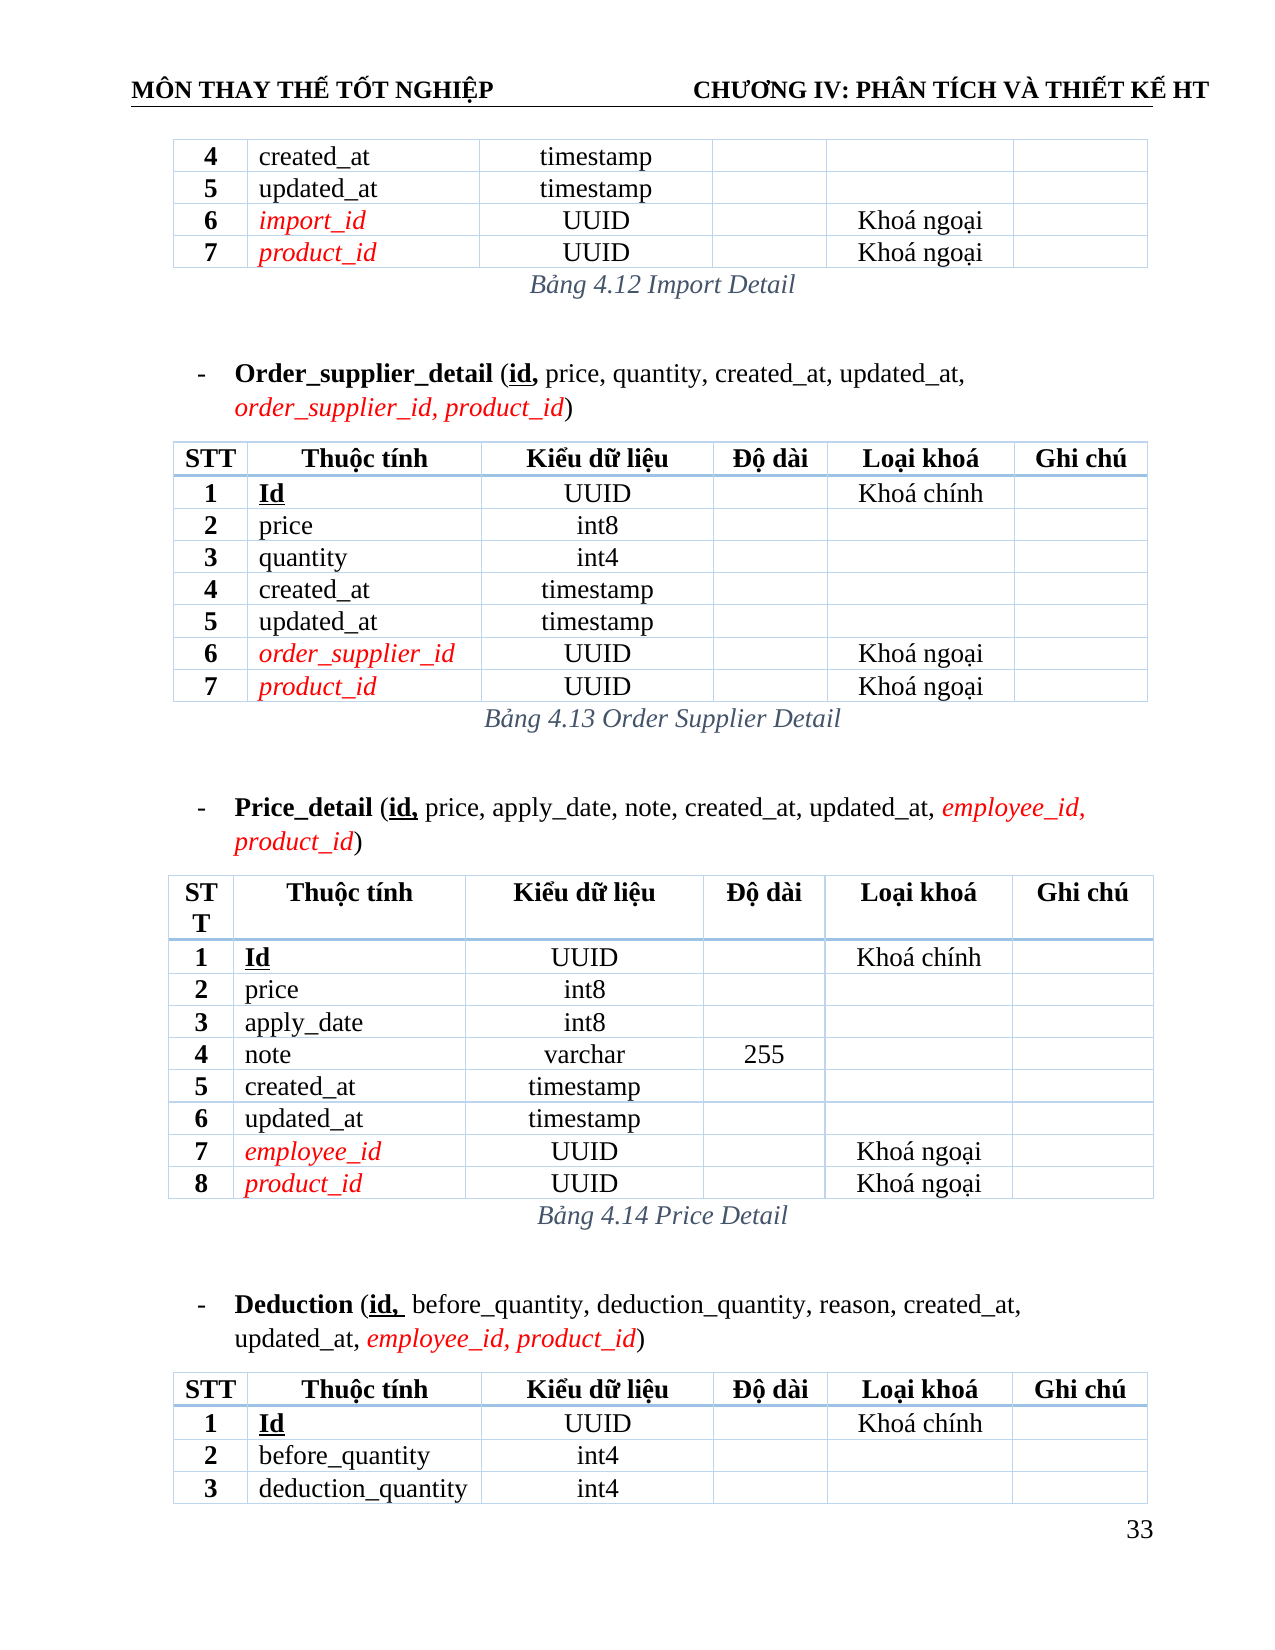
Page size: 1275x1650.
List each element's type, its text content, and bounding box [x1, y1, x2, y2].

table_cell [714, 509, 827, 540]
table_cell apply_date [234, 1006, 465, 1037]
table_cell 3 [174, 1472, 247, 1503]
table_cell created_at [248, 140, 479, 171]
table_cell int8 [482, 509, 713, 540]
table_cell int4 [482, 541, 713, 572]
table_cell UUID [466, 941, 703, 973]
table_header Ghi chú [1013, 1373, 1147, 1404]
table_cell [1015, 573, 1147, 604]
table_cell product_id [248, 236, 479, 267]
table_header Loại khoá [826, 876, 1012, 938]
table_cell [828, 541, 1014, 572]
table_cell [1015, 605, 1147, 637]
table_header Kiểu dữ liệu [482, 443, 713, 473]
list Price_detail (id, price, apply_date, note, created_at, updated_at, employee_id, product_id) [197, 791, 1153, 856]
table_header Độ dài [704, 876, 824, 938]
table_cell [828, 573, 1014, 604]
table_cell [714, 605, 827, 637]
table_cell [826, 1070, 1012, 1101]
table_cell 2 [174, 509, 247, 540]
table_cell [1013, 1038, 1153, 1069]
table_cell product_id [234, 1167, 465, 1198]
table_cell timestamp [480, 140, 712, 171]
table_cell Khoá ngoại [827, 236, 1013, 267]
table_cell UUID [466, 1135, 703, 1166]
table_cell [704, 941, 824, 973]
table_cell [713, 204, 826, 235]
table_header Kiểu dữ liệu [466, 876, 703, 938]
table_cell Id [234, 941, 465, 973]
table_cell [1013, 1006, 1153, 1037]
table_cell [1015, 638, 1147, 669]
table_cell [704, 1167, 824, 1198]
table_cell timestamp [466, 1070, 703, 1101]
table_cell [1013, 1070, 1153, 1101]
table_cell Khoá chính [828, 477, 1014, 508]
table_cell Khoá ngoại [828, 638, 1014, 669]
table_cell updated_at [248, 172, 479, 203]
table_cell UUID [466, 1167, 703, 1198]
table_cell [826, 974, 1012, 1005]
table_cell [714, 638, 827, 669]
table_cell timestamp [480, 172, 712, 203]
table_cell order_supplier_id [248, 638, 481, 669]
table_cell UUID [482, 670, 713, 701]
table_cell [713, 236, 826, 267]
table_cell updated_at [248, 605, 481, 637]
table_cell [827, 140, 1013, 171]
table_cell employee_id [234, 1135, 465, 1166]
table_cell 4 [174, 573, 247, 604]
table_cell [1015, 670, 1147, 701]
table_header Độ dài [714, 1373, 827, 1404]
table_cell Khoá chính [828, 1407, 1012, 1438]
table_cell UUID [480, 204, 712, 235]
table_cell [714, 670, 827, 701]
table_cell 5 [169, 1070, 233, 1101]
table_cell UUID [482, 1407, 713, 1438]
table_cell [828, 605, 1014, 637]
table_cell Id [248, 1407, 481, 1438]
table_cell UUID [482, 477, 713, 508]
table_cell [1014, 204, 1147, 235]
table_cell [826, 1006, 1012, 1037]
table_cell [714, 1407, 827, 1438]
table_cell [1015, 509, 1147, 540]
table_cell before_quantity [248, 1440, 481, 1471]
table_cell created_at [234, 1070, 465, 1101]
table_cell product_id [248, 670, 481, 701]
table_cell [1013, 941, 1153, 973]
table_cell quantity [248, 541, 481, 572]
table_header Thuộc tính [234, 876, 465, 938]
table_cell 5 [174, 172, 247, 203]
table_header Ghi chú [1015, 443, 1147, 473]
table_header Loại khoá [828, 1373, 1012, 1404]
table_cell [828, 1440, 1012, 1471]
table_header STT [174, 1373, 247, 1404]
table_cell Id [248, 477, 481, 508]
table_cell 255 [704, 1038, 824, 1069]
table_cell [713, 140, 826, 171]
table_cell [1013, 1103, 1153, 1133]
table_cell [714, 573, 827, 604]
text Bảng 4.13 Order Supplier Detail [174, 702, 1153, 733]
table_header Độ dài [714, 443, 827, 473]
table_header STT [169, 876, 233, 938]
table_cell [1013, 1135, 1153, 1166]
table_cell UUID [480, 236, 712, 267]
table_cell timestamp [482, 573, 713, 604]
table_cell Khoá chính [826, 941, 1012, 973]
table_cell int8 [466, 974, 703, 1005]
table_cell 6 [169, 1103, 233, 1133]
table_cell price [248, 509, 481, 540]
text Bảng 4.12 Import Detail [174, 268, 1153, 299]
table_cell timestamp [466, 1103, 703, 1133]
table_header Thuộc tính [248, 1373, 481, 1404]
table_cell [826, 1103, 1012, 1133]
table_header Loại khoá [828, 443, 1014, 473]
table_header Kiểu dữ liệu [482, 1373, 713, 1404]
table_cell [1013, 1167, 1153, 1198]
table_cell [1014, 236, 1147, 267]
table_cell 4 [174, 140, 247, 171]
table_cell 3 [174, 541, 247, 572]
table_cell 7 [169, 1135, 233, 1166]
table_cell 1 [169, 941, 233, 973]
table_cell Khoá ngoại [827, 204, 1013, 235]
table_cell [1014, 172, 1147, 203]
table_cell int4 [482, 1440, 713, 1471]
table_cell 6 [174, 204, 247, 235]
table_cell [1013, 1407, 1147, 1438]
table_cell [704, 974, 824, 1005]
table_cell [1014, 140, 1147, 171]
table_cell [826, 1038, 1012, 1069]
table_header Thuộc tính [248, 443, 481, 473]
table_cell [1013, 974, 1153, 1005]
table_cell [704, 1070, 824, 1101]
table_cell Khoá ngoại [828, 670, 1014, 701]
table_cell [714, 1440, 827, 1471]
table_cell Khoá ngoại [826, 1167, 1012, 1198]
table_cell 1 [174, 477, 247, 508]
table_cell 3 [169, 1006, 233, 1037]
table_cell [714, 477, 827, 508]
list Order_supplier_detail (id, price, quantity, created_at, updated_at, order_supplier_id, product_id) [197, 358, 1153, 422]
table_cell 1 [174, 1407, 247, 1438]
table_cell [704, 1135, 824, 1166]
table_cell timestamp [482, 605, 713, 637]
table_cell [1015, 541, 1147, 572]
table_cell [714, 541, 827, 572]
text Bảng 4.14 Price Detail [174, 1199, 1153, 1230]
table_cell note [234, 1038, 465, 1069]
table_cell 6 [174, 638, 247, 669]
table_cell 2 [169, 974, 233, 1005]
table_cell 4 [169, 1038, 233, 1069]
table_cell [1013, 1472, 1147, 1503]
table_cell 2 [174, 1440, 247, 1471]
table_cell [1015, 477, 1147, 508]
table_cell updated_at [234, 1103, 465, 1133]
table_cell 8 [169, 1167, 233, 1198]
table_header Ghi chú [1013, 876, 1153, 938]
table_cell created_at [248, 573, 481, 604]
table_cell price [234, 974, 465, 1005]
table_cell deduction_quantity [248, 1472, 481, 1503]
table_cell [704, 1006, 824, 1037]
table_header STT [174, 443, 247, 473]
list Deduction (id, before_quantity, deduction_quantity, reason, created_at, updated_at, employee_id, product_id) [197, 1288, 1153, 1353]
table_cell [828, 509, 1014, 540]
table_cell 7 [174, 236, 247, 267]
table_cell Khoá ngoại [826, 1135, 1012, 1166]
table_cell 5 [174, 605, 247, 637]
table_cell int8 [466, 1006, 703, 1037]
table_cell [827, 172, 1013, 203]
table_cell int4 [482, 1472, 713, 1503]
table_cell [828, 1472, 1012, 1503]
table_cell 7 [174, 670, 247, 701]
table_cell import_id [248, 204, 479, 235]
table_cell [1013, 1440, 1147, 1471]
table_cell varchar [466, 1038, 703, 1069]
table_cell [704, 1103, 824, 1133]
table_cell [714, 1472, 827, 1503]
table_cell [713, 172, 826, 203]
table_cell UUID [482, 638, 713, 669]
